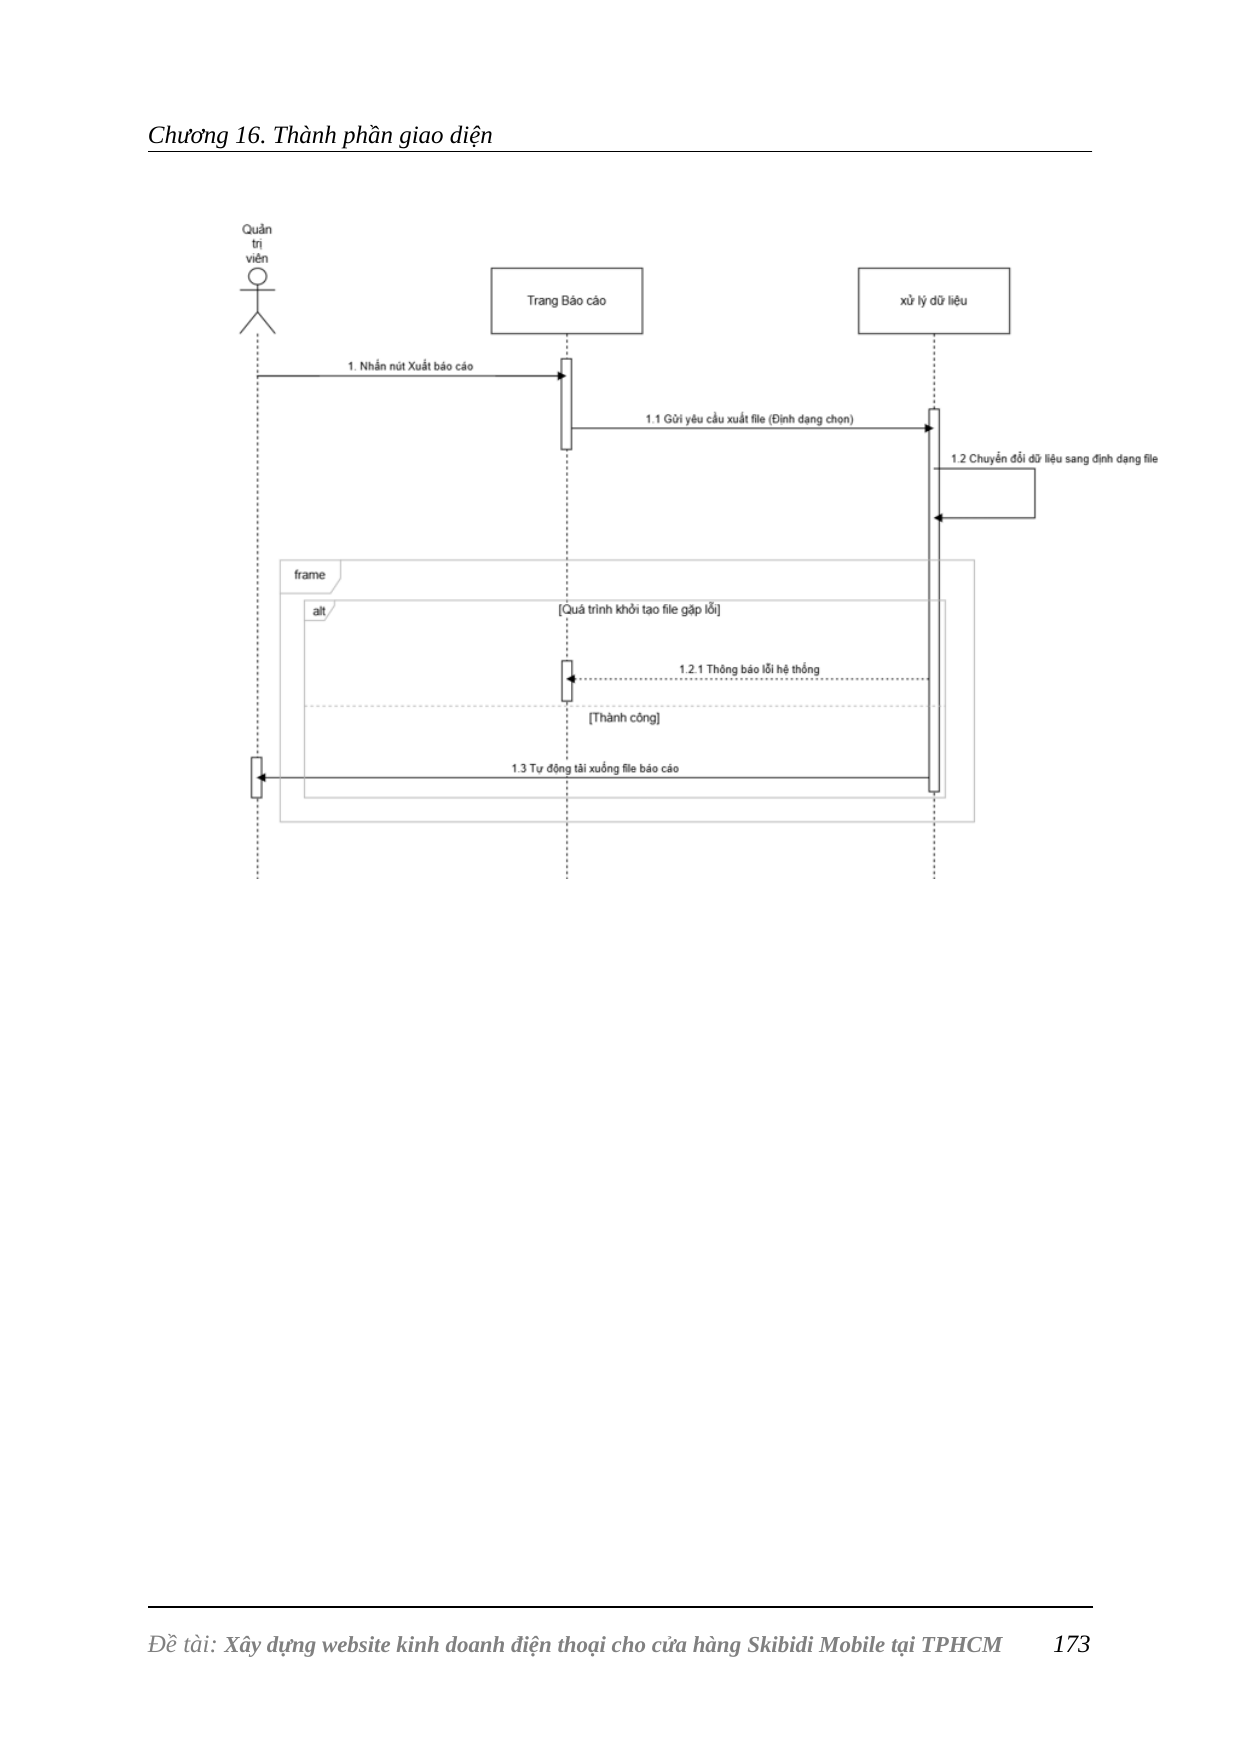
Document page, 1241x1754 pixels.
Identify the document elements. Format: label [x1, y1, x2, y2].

picture [206, 206, 1182, 879]
